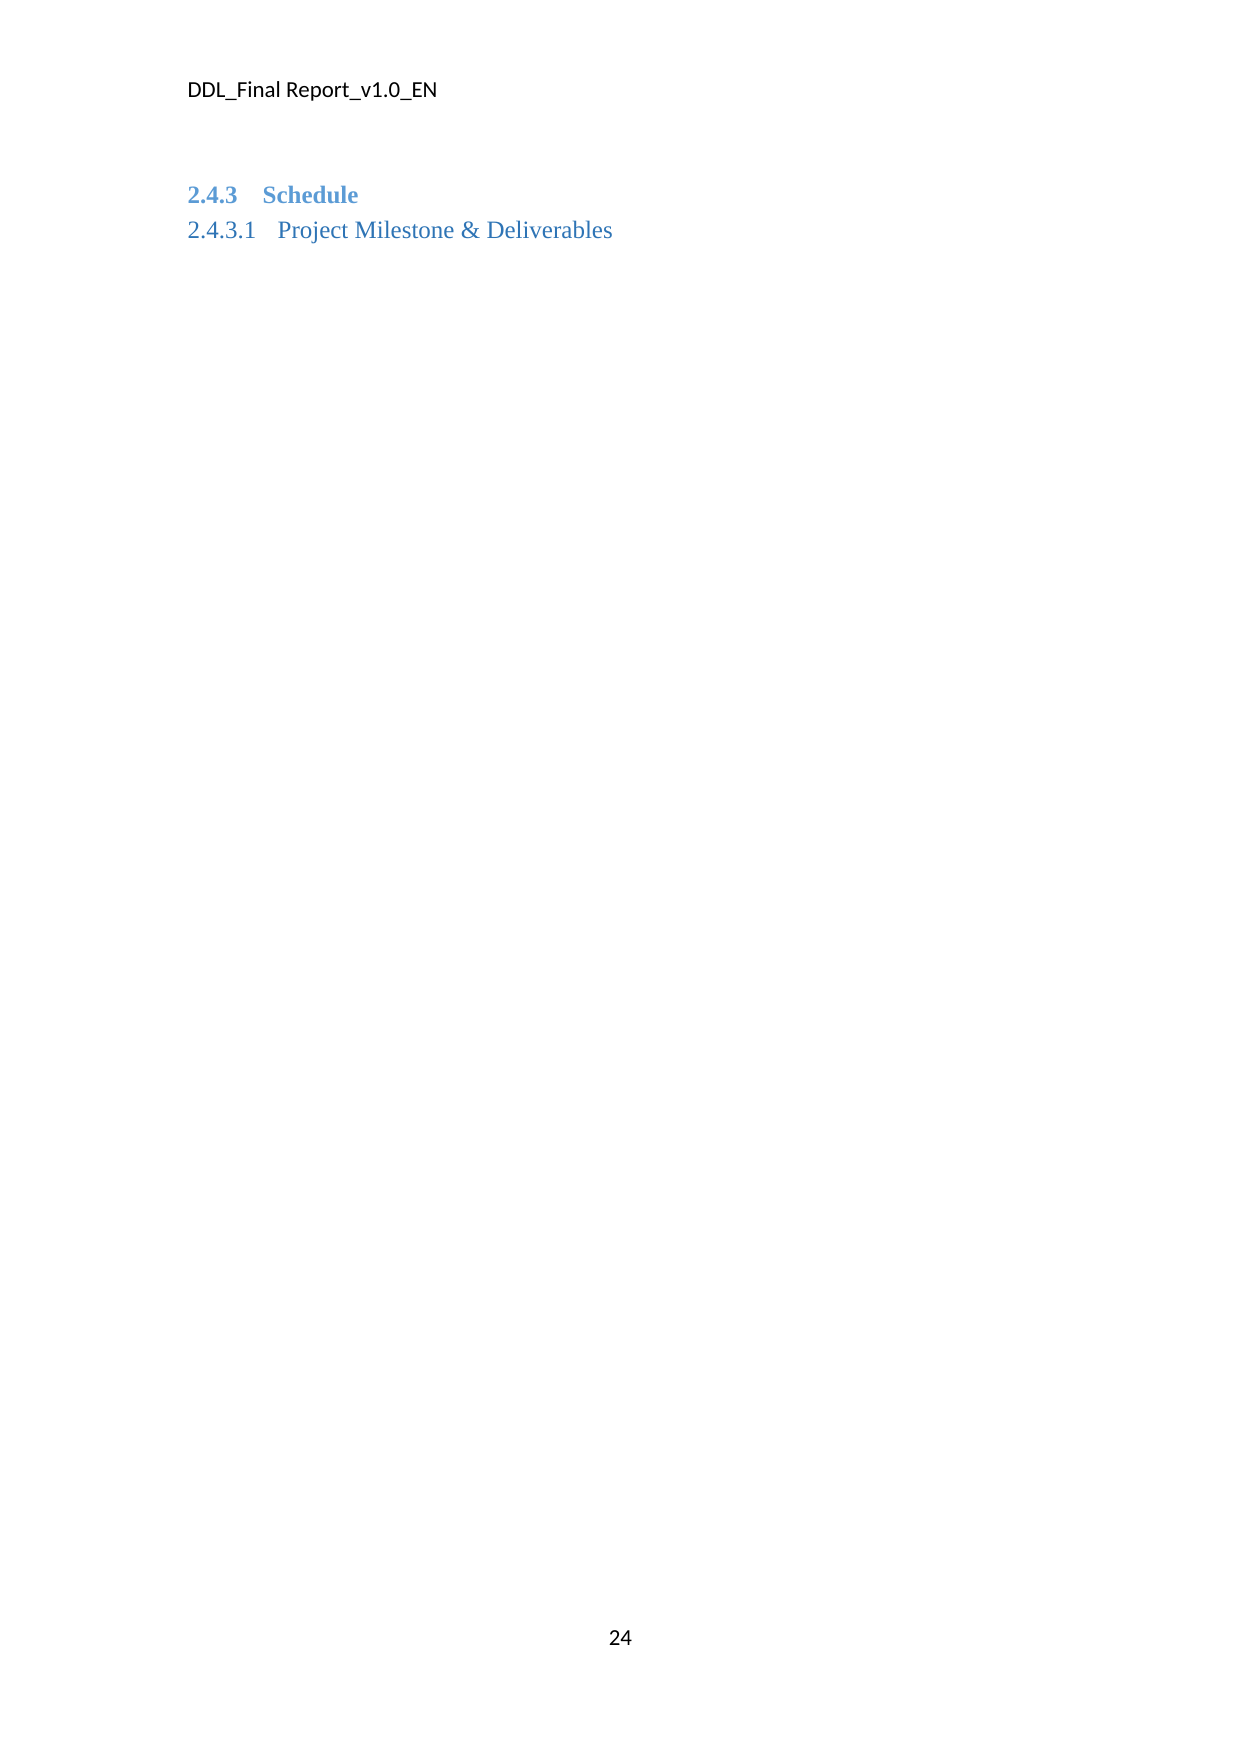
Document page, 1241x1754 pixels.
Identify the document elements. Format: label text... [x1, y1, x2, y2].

subtitle Schedule [187, 180, 1053, 209]
subtitle Project Milestone & Deliverables [187, 215, 1053, 244]
